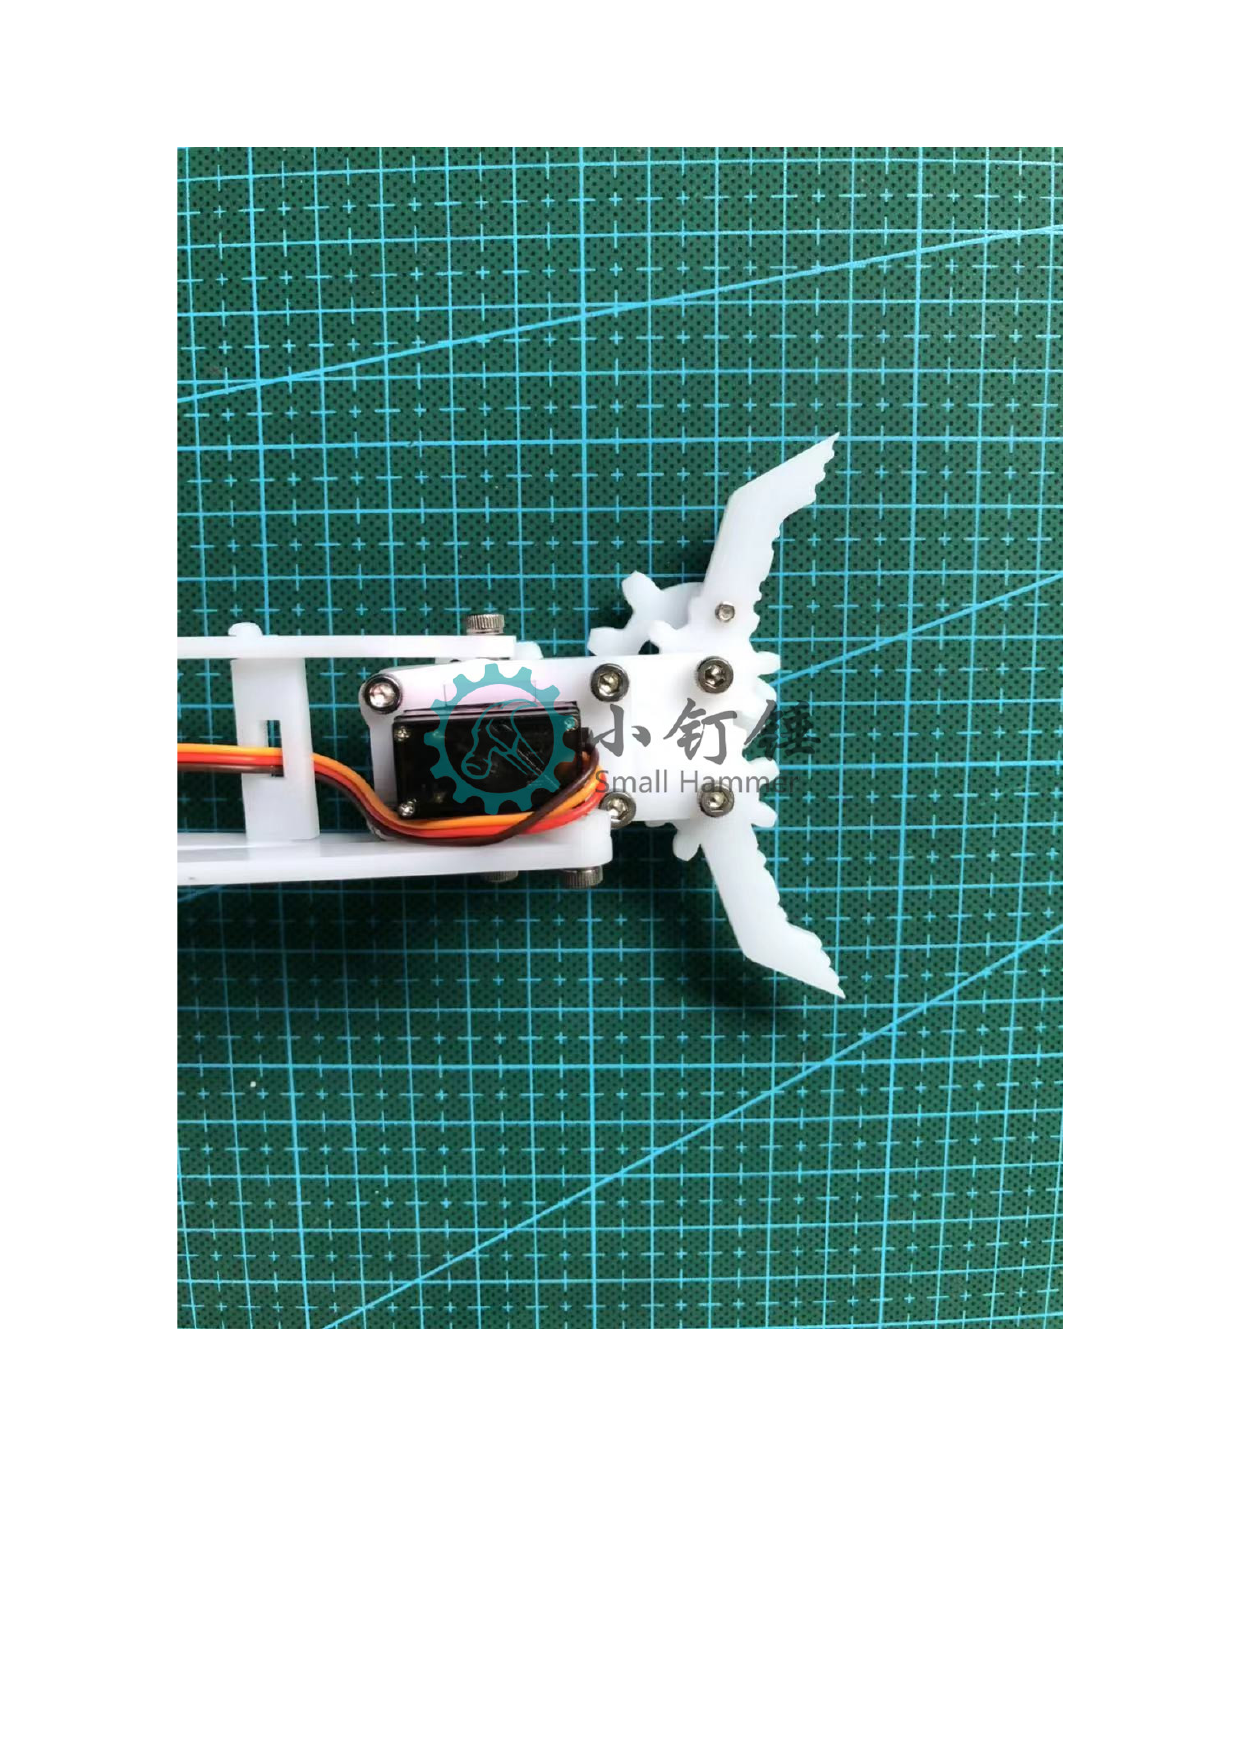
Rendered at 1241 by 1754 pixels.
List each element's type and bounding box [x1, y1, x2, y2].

picture [177, 147, 1063, 1329]
